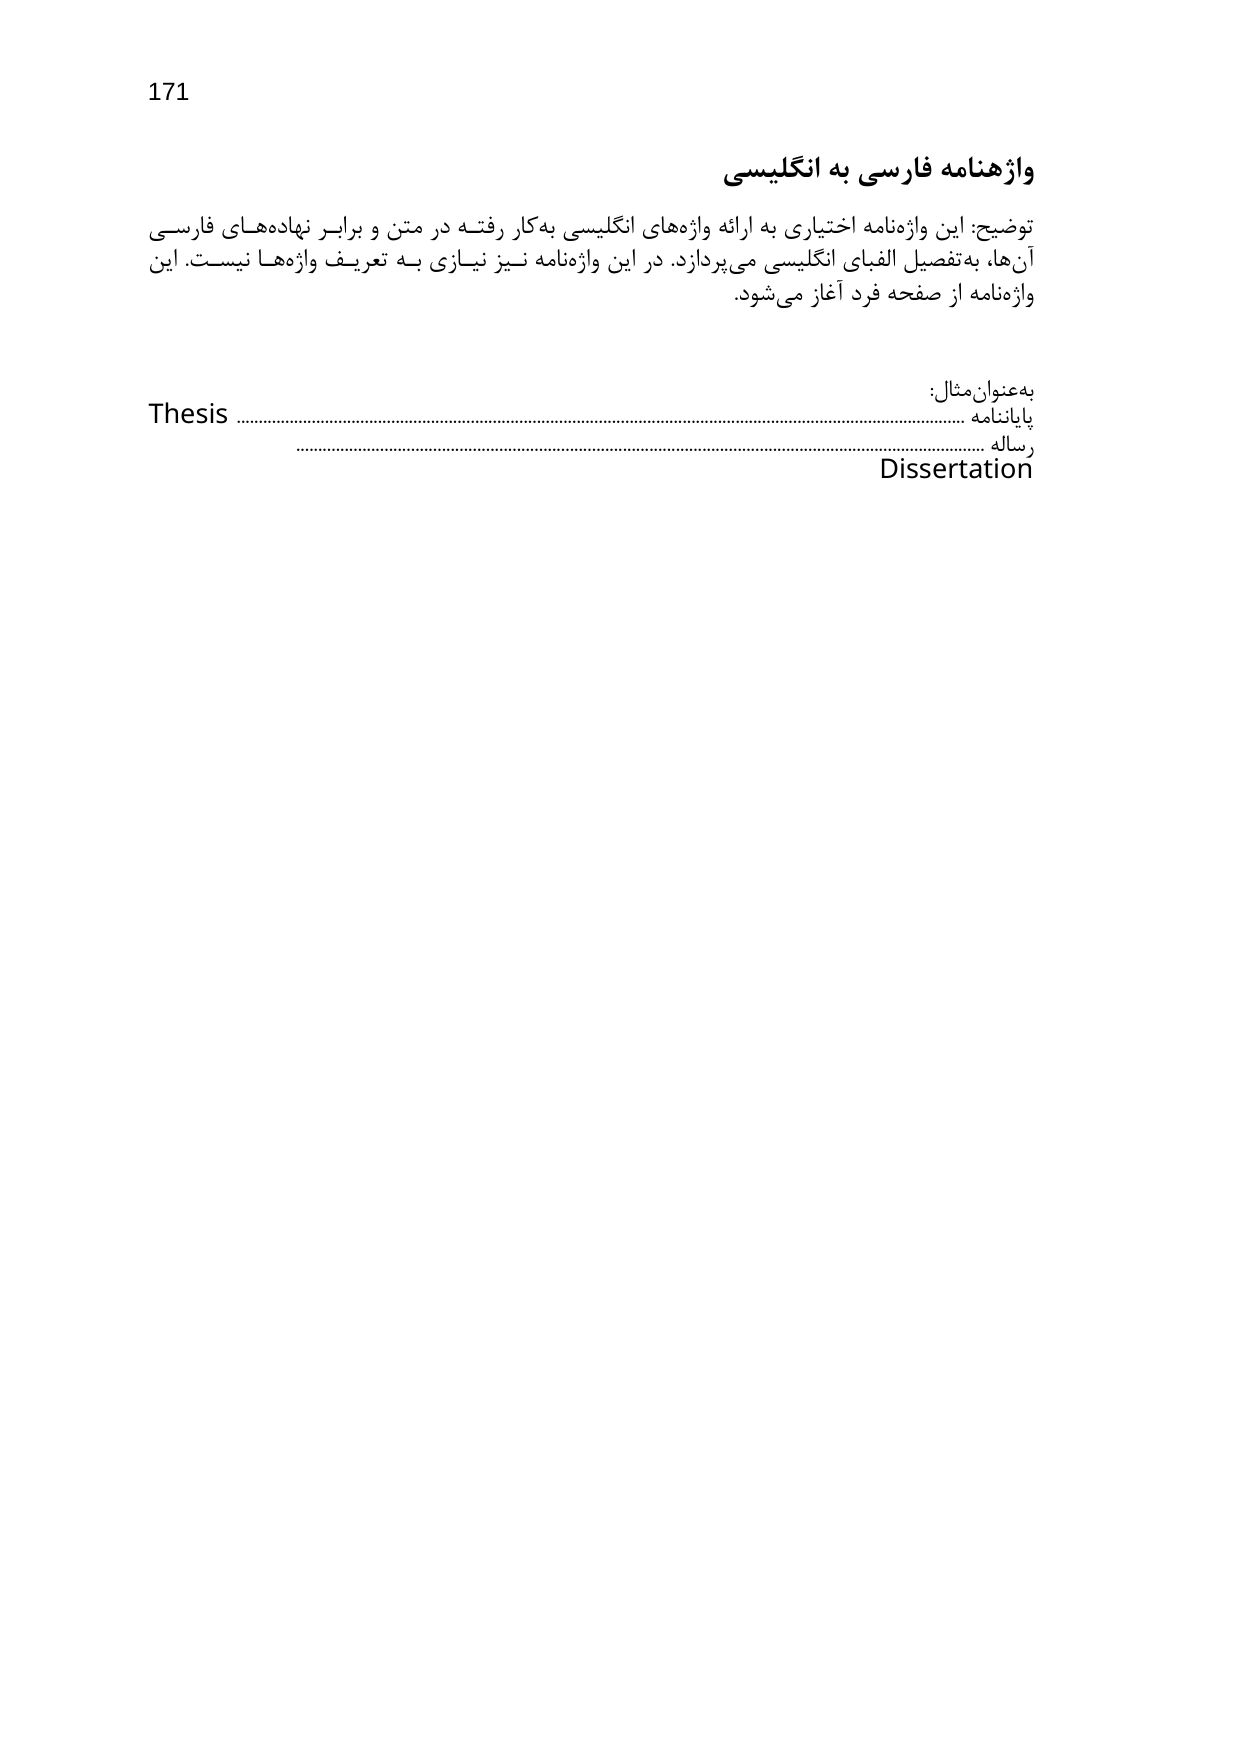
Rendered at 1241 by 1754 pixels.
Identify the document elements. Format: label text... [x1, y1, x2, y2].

text پایاننامه ..................................................................................................................................................................... Thesis [148, 406, 1033, 433]
text توضیح: این واژه‌نامه اختیاری به ارائه واژه‌های انگلیسی به‌کار رفته در متن و برابر نهاده‌های فارسی آن‌ها، به‌تفصیل الفبای انگلیسی می‌پردازد. در این واژه‌نامه نیز نیازی به تعریف واژه‌ها نیست. این واژه‌نامه از صفحه فرد آغاز می‌شود. [148, 214, 1033, 310]
text رساله ............................................................................................................................................................Dissertation [148, 433, 1034, 487]
list واژهنامه فارسی به انگلیسی [148, 156, 1033, 189]
text به‌عنوان‌مثال: [148, 379, 1033, 406]
